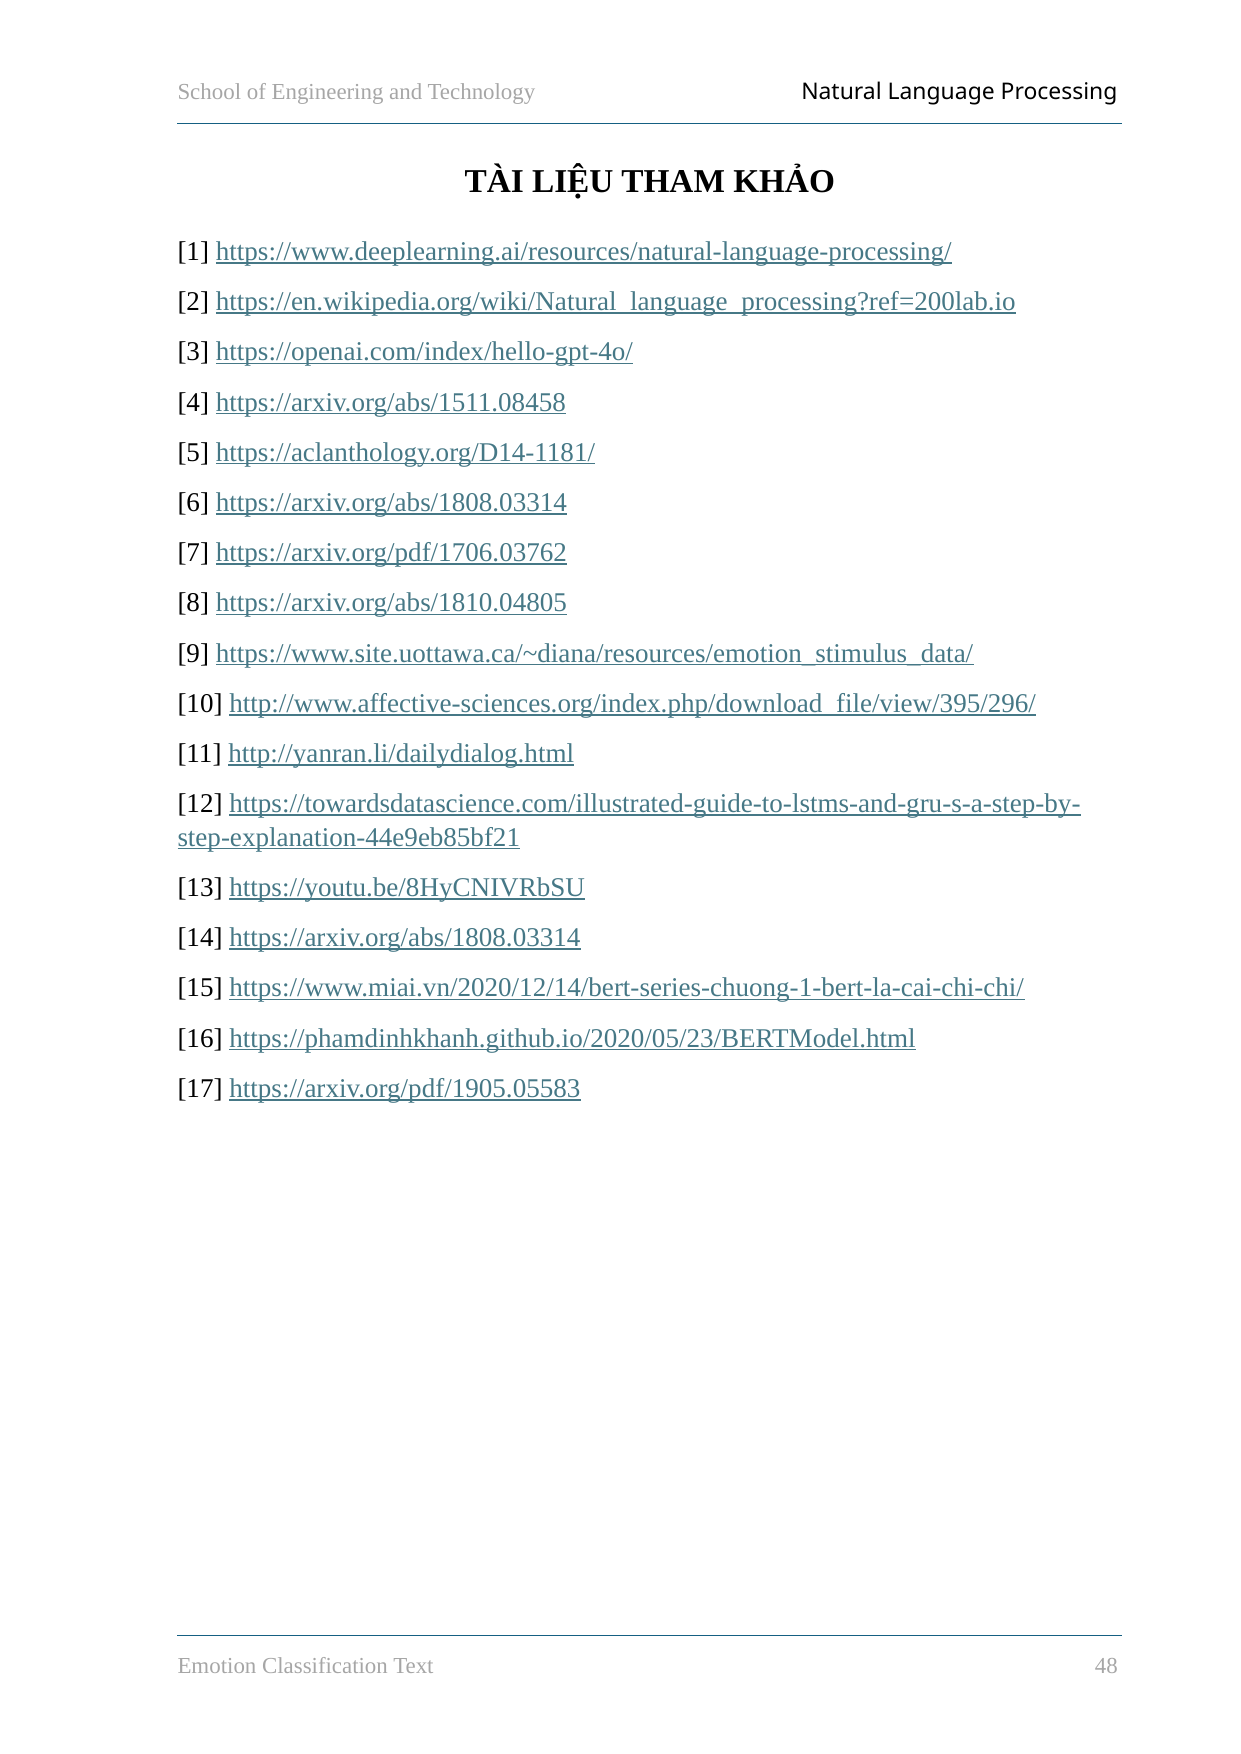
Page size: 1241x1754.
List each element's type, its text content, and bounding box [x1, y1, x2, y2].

text [12] https://towardsdatascience.com/illustrated-guide-to-lstms-and-gru-s-a-step-by-step-explanation-44e9eb85bf21 [177, 787, 1122, 852]
text [2] https://en.wikipedia.org/wiki/Natural_language_processing?ref=200lab.io [177, 285, 1122, 316]
text [6] https://arxiv.org/abs/1808.03314 [177, 486, 1122, 517]
text [14] https://arxiv.org/abs/1808.03314 [177, 921, 1122, 952]
text [3] https://openai.com/index/hello-gpt-4o/ [177, 336, 1122, 367]
text [8] https://arxiv.org/abs/1810.04805 [177, 587, 1122, 618]
text [10] http://www.affective-sciences.org/index.php/download_file/view/395/296/ [177, 687, 1122, 718]
text [4] https://arxiv.org/abs/1511.08458 [177, 386, 1122, 417]
text [15] https://www.miai.vn/2020/12/14/bert-series-chuong-1-bert-la-cai-chi-chi/ [177, 972, 1122, 1003]
text [7] https://arxiv.org/pdf/1706.03762 [177, 536, 1122, 567]
text [17] https://arxiv.org/pdf/1905.05583 [177, 1072, 1122, 1103]
text [5] https://aclanthology.org/D14-1181/ [177, 436, 1122, 467]
text [11] http://yanran.li/dailydialog.html [177, 737, 1122, 768]
text TÀI LIỆU THAM KHẢO [177, 161, 1122, 199]
text [9] https://www.site.uottawa.ca/~diana/resources/emotion_stimulus_data/ [177, 637, 1122, 668]
text [1] https://www.deeplearning.ai/resources/natural-language-processing/ [177, 235, 1122, 266]
text [16] https://phamdinhkhanh.github.io/2020/05/23/BERTModel.html [177, 1022, 1122, 1053]
text [13] https://youtu.be/8HyCNIVRbSU [177, 871, 1122, 902]
